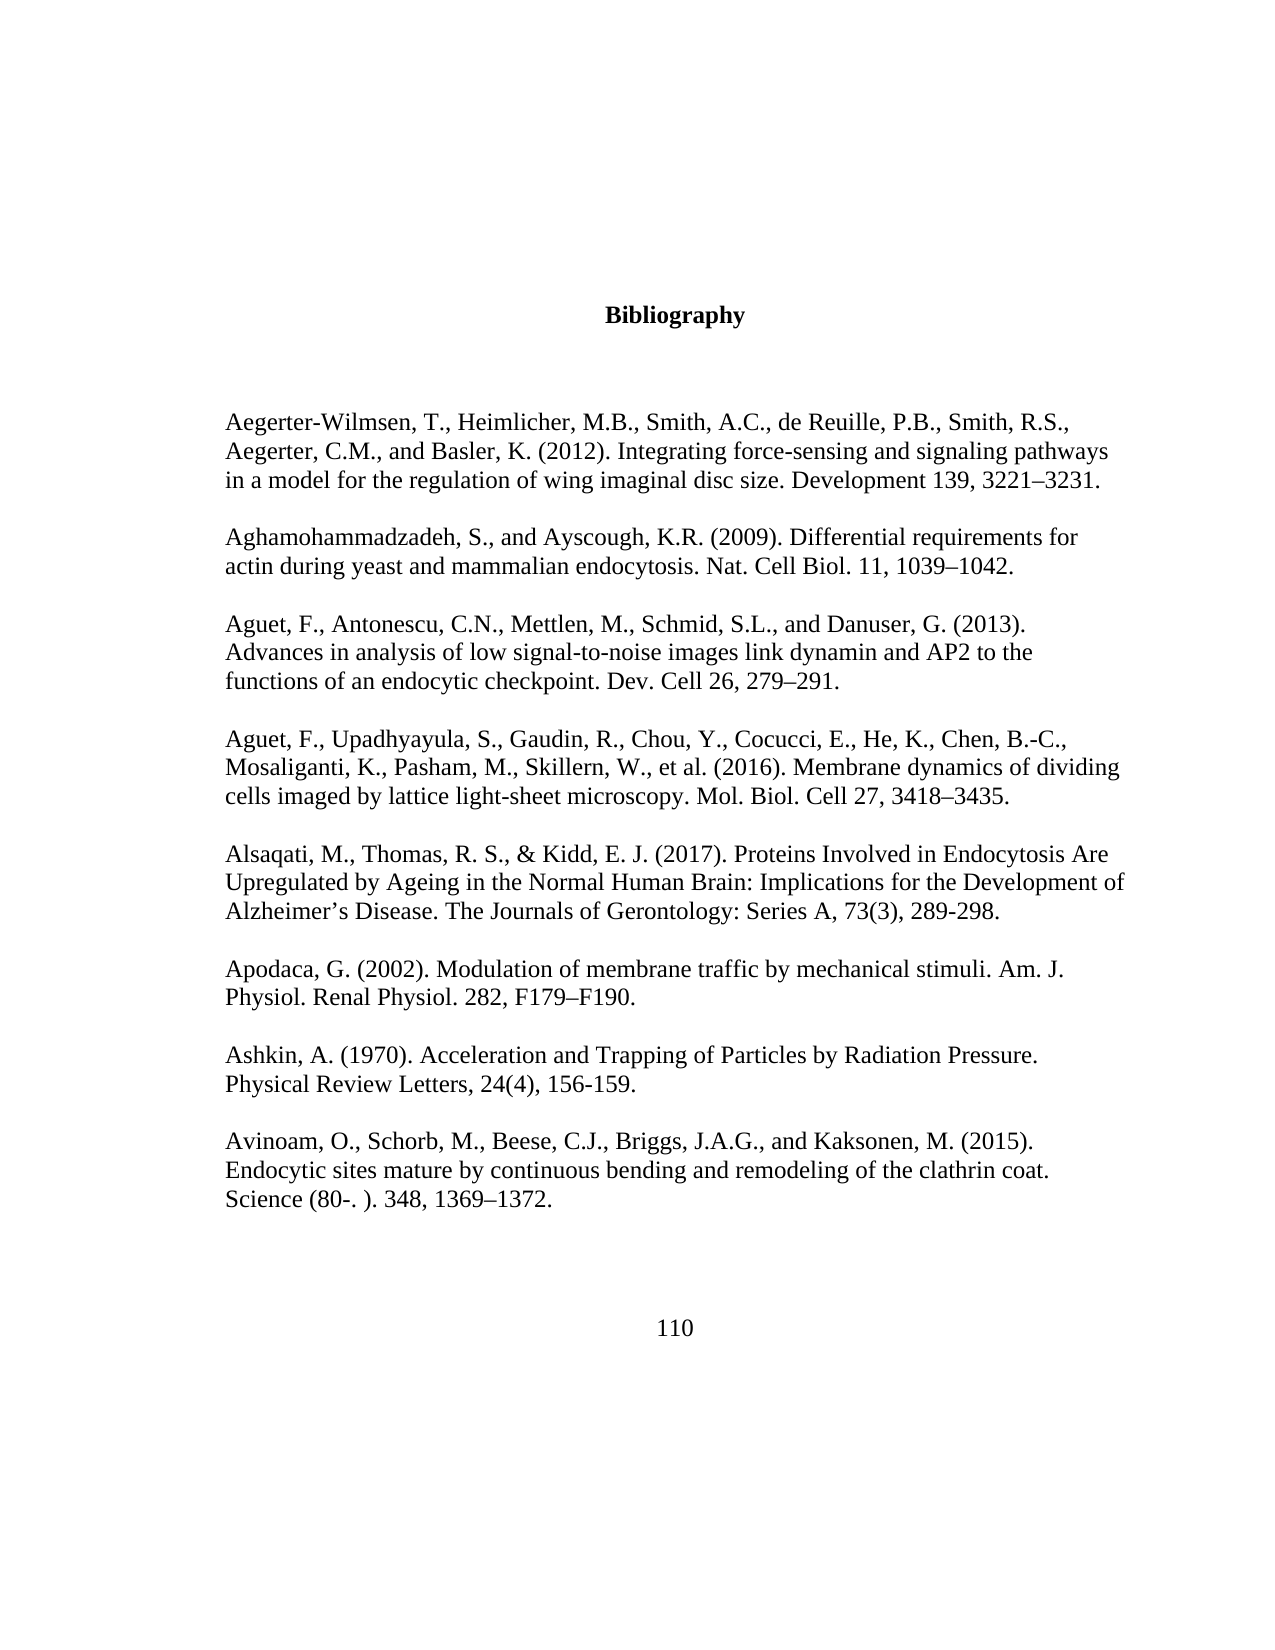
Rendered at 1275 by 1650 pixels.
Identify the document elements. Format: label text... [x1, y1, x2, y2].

text Ashkin, A. (1970). Acceleration and Trapping of Particles by Radiation Pressure. Physical Review Letters, 24(4), 156-159. [225, 1040, 1125, 1097]
text Apodaca, G. (2002). Modulation of membrane traffic by mechanical stimuli. Am. J. Physiol. Renal Physiol. 282, F179–F190. [225, 954, 1125, 1011]
text Aegerter-Wilmsen, T., Heimlicher, M.B., Smith, A.C., de Reuille, P.B., Smith, R.S., Aegerter, C.M., and Basler, K. (2012). Integrating force-sensing and signaling pathways in a model for the regulation of wing imaginal disc size. Development 139, 3221–3231. [225, 407, 1125, 494]
text Alsaqati, M., Thomas, R. S., & Kidd, E. J. (2017). Proteins Involved in Endocytosis Are Upregulated by Ageing in the Normal Human Brain: Implications for the Development of Alzheimer’s Disease. The Journals of Gerontology: Series A, 73(3), 289-298. [225, 839, 1125, 925]
text Aguet, F., Antonescu, C.N., Mettlen, M., Schmid, S.L., and Danuser, G. (2013). Advances in analysis of low signal-to-noise images link dynamin and AP2 to the functions of an endocytic checkpoint. Dev. Cell 26, 279–291. [225, 609, 1125, 695]
text Aghamohammadzadeh, S., and Ayscough, K.R. (2009). Differential requirements for actin during yeast and mammalian endocytosis. Nat. Cell Biol. 11, 1039–1042. [225, 522, 1125, 580]
subtitle Bibliography [225, 300, 1125, 329]
text Aguet, F., Upadhyayula, S., Gaudin, R., Chou, Y., Cocucci, E., He, K., Chen, B.-C., Mosaliganti, K., Pasham, M., Skillern, W., et al. (2016). Membrane dynamics of dividing cells imaged by lattice light-sheet microscopy. Mol. Biol. Cell 27, 3418–3435. [225, 724, 1125, 810]
text Avinoam, O., Schorb, M., Beese, C.J., Briggs, J.A.G., and Kaksonen, M. (2015). Endocytic sites mature by continuous bending and remodeling of the clathrin coat. Science (80-. ). 348, 1369–1372. [225, 1126, 1125, 1212]
